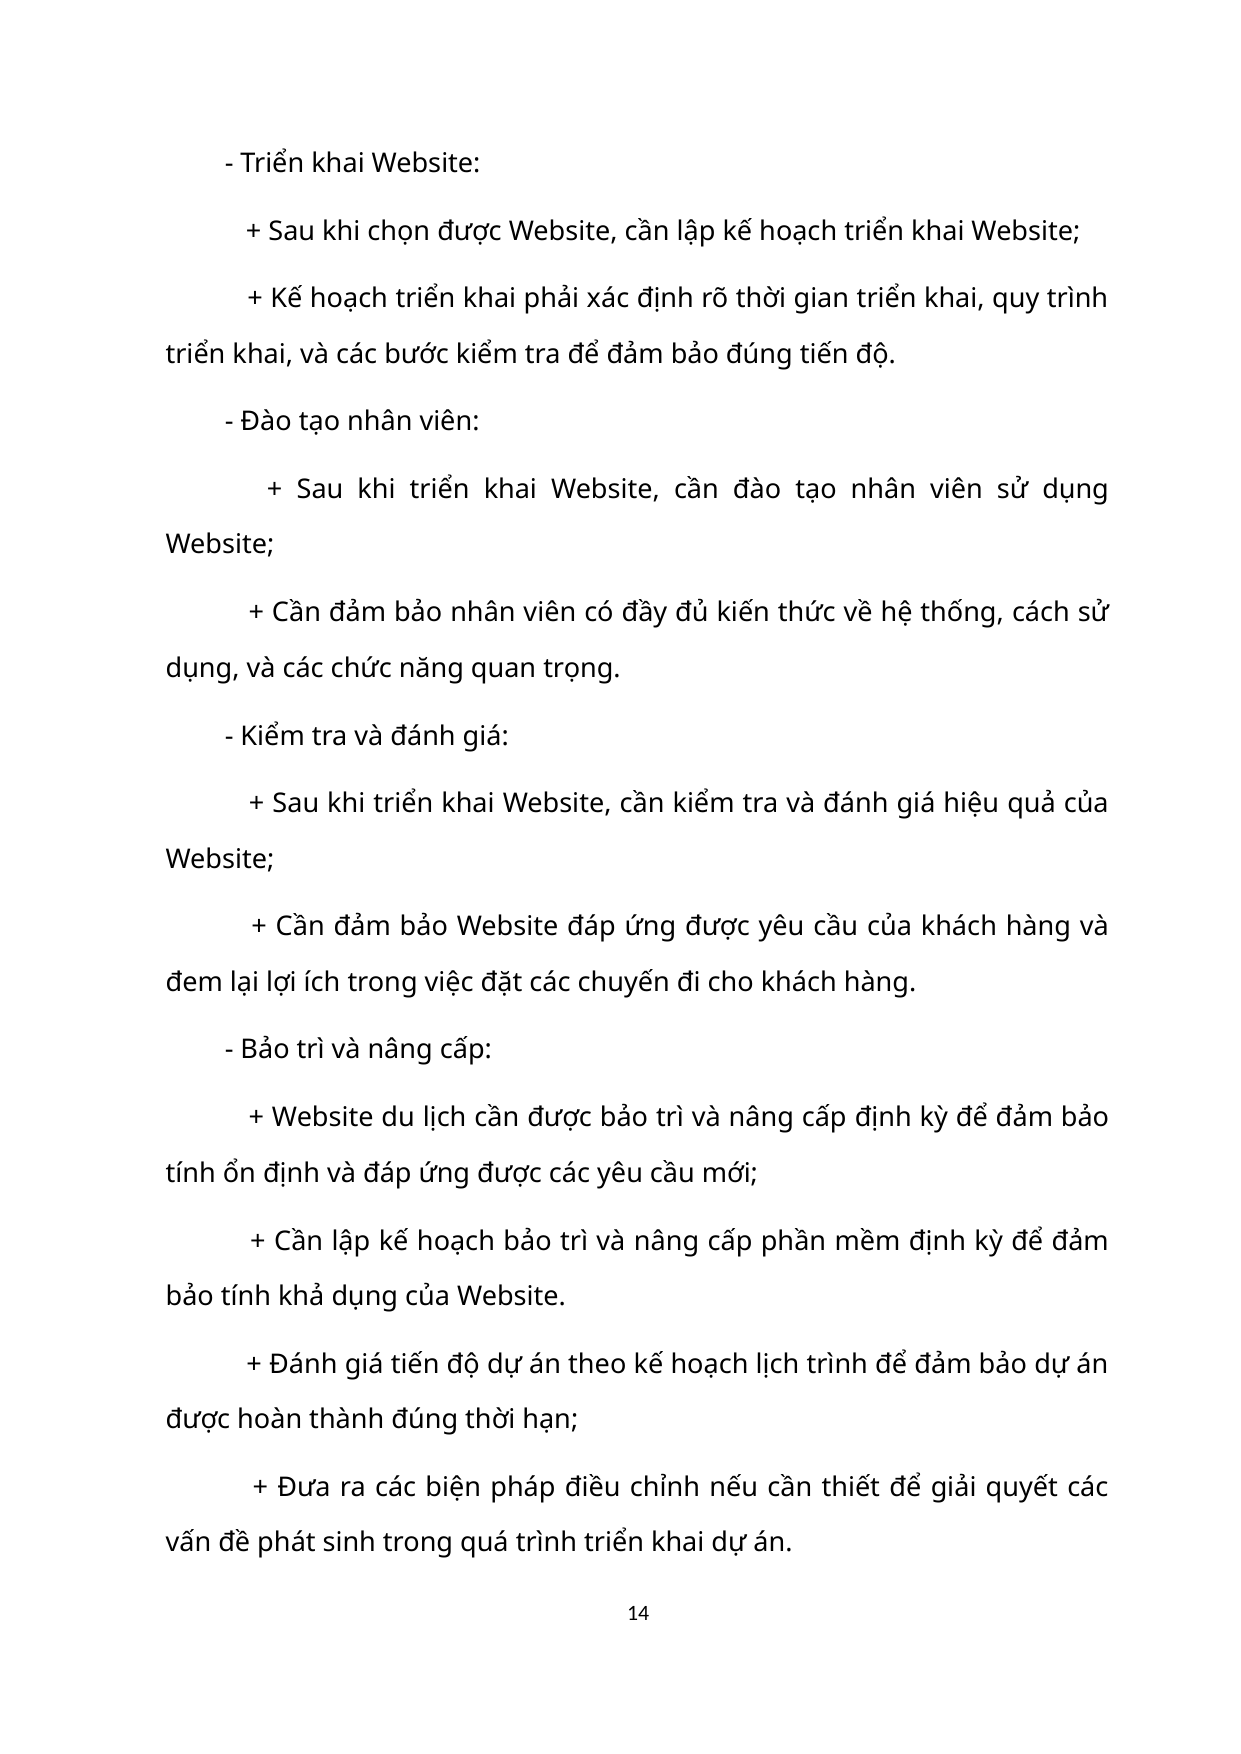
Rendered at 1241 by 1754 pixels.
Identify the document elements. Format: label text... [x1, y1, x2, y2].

text + Website du lịch cần được bảo trì và nâng cấp định kỳ để đảm bảo tính ổn định và đáp ứng được các yêu cầu mới; [165, 1098, 1110, 1190]
text + Cần lập kế hoạch bảo trì và nâng cấp phần mềm định kỳ để đảm bảo tính khả dụng của Website. [165, 1221, 1110, 1313]
text + Cần đảm bảo nhân viên có đầy đủ kiến thức về hệ thống, cách sử dụng, và các chức năng quan trọng. [165, 593, 1110, 685]
text + Sau khi triển khai Website, cần kiểm tra và đánh giá hiệu quả của Website; [165, 784, 1110, 876]
text - Đào tạo nhân viên: [165, 402, 1110, 439]
text + Đưa ra các biện pháp điều chỉnh nếu cần thiết để giải quyết các vấn đề phát sinh trong quá trình triển khai dự án. [165, 1467, 1110, 1559]
text + Sau khi chọn được Website, cần lập kế hoạch triển khai Website; [165, 211, 1110, 248]
text + Sau khi triển khai Website, cần đào tạo nhân viên sử dụng Website; [165, 470, 1110, 562]
text + Đánh giá tiến độ dự án theo kế hoạch lịch trình để đảm bảo dự án được hoàn thành đúng thời hạn; [165, 1344, 1110, 1436]
text - Kiểm tra và đánh giá: [165, 716, 1110, 753]
text + Kế hoạch triển khai phải xác định rõ thời gian triển khai, quy trình triển khai, và các bước kiểm tra để đảm bảo đúng tiến độ. [165, 279, 1110, 371]
text - Triển khai Website: [165, 143, 1110, 180]
text + Cần đảm bảo Website đáp ứng được yêu cầu của khách hàng và đem lại lợi ích trong việc đặt các chuyến đi cho khách hàng. [165, 907, 1110, 999]
text - Bảo trì và nâng cấp: [165, 1030, 1110, 1067]
